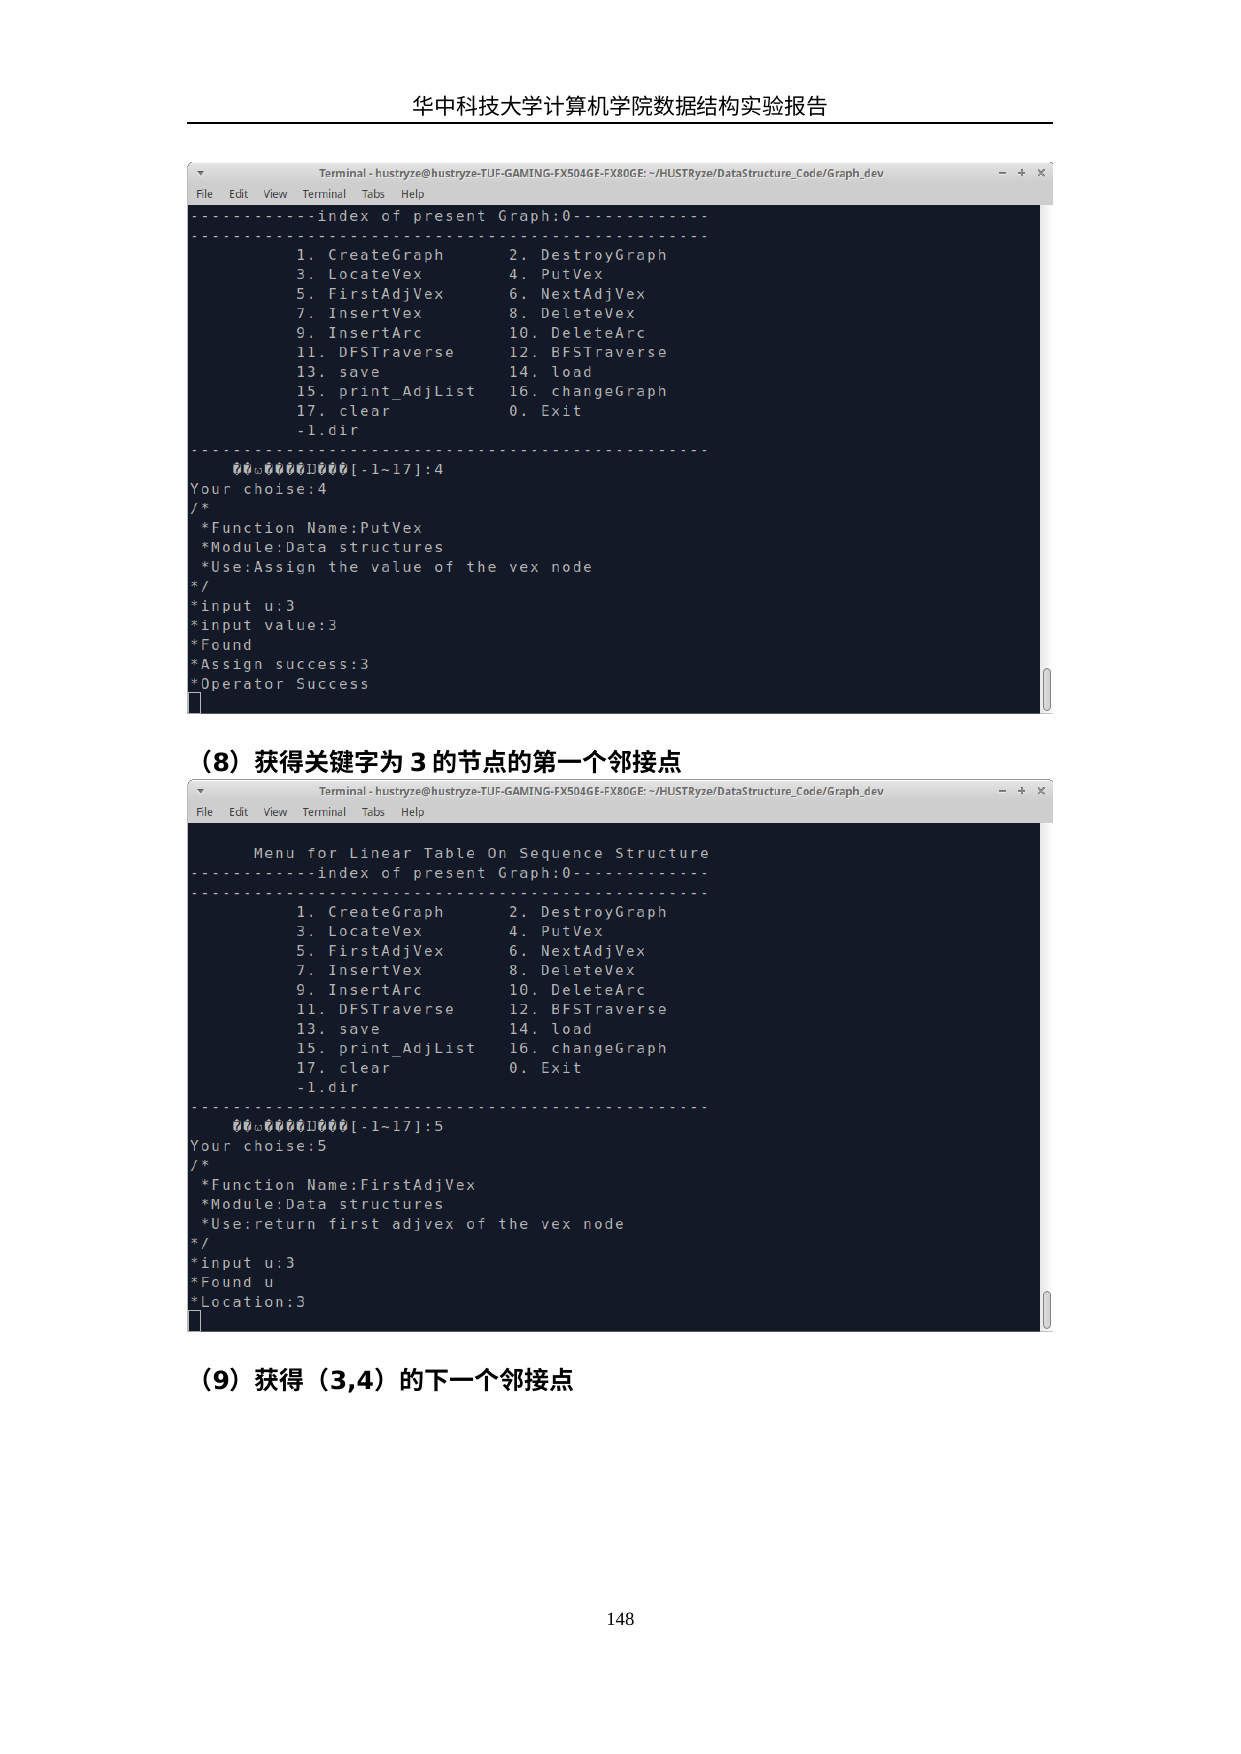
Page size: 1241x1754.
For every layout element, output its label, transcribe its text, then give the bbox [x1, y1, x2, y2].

text （8）获得关键字为3的节点的第一个邻接点 [187, 747, 1053, 779]
text （9）获得（3,4）的下一个邻接点 [187, 1364, 1053, 1397]
picture [187, 779, 1053, 1332]
picture [187, 162, 1053, 714]
